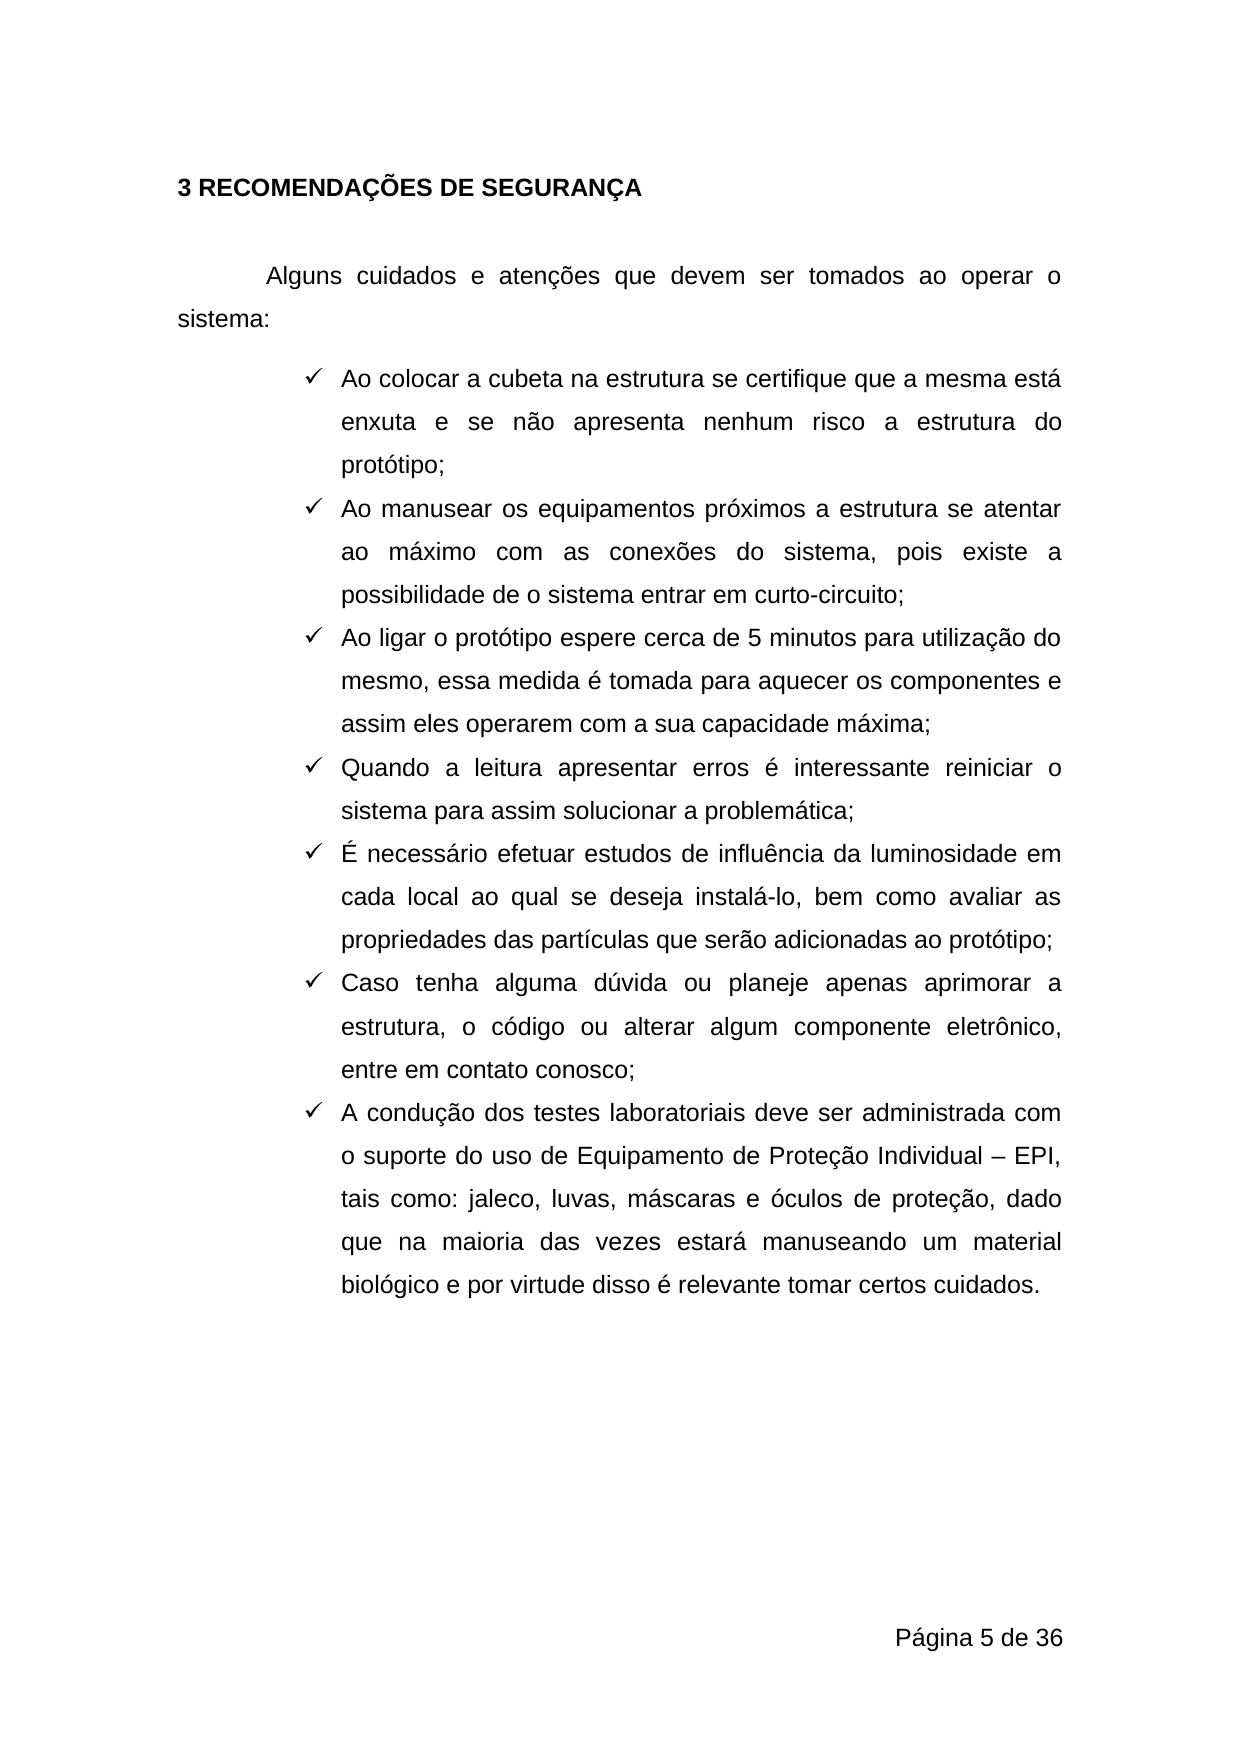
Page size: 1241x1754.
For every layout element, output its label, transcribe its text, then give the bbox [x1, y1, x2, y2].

text Alguns cuidados e atenções que devem ser tomados ao operar o sistema: [177, 261, 1063, 333]
list É necessário efetuar estudos de influência da luminosidade em cada local ao qual se deseja instalá-lo, bem como avaliar as propriedades das partículas que serão adicionadas ao protótipo; [303, 839, 1063, 954]
list Ao colocar a cubeta na estrutura se certifique que a mesma está enxuta e se não apresenta nenhum risco a estrutura do protótipo; [303, 364, 1063, 479]
list A condução dos testes laboratoriais deve ser administrada com o suporte do uso de Equipamento de Proteção Individual – EPI, tais como: jaleco, luvas, máscaras e óculos de proteção, dado que na maioria das vezes estará manuseando um material biológico e por virtude disso é relevante tomar certos cuidados. [303, 1098, 1063, 1299]
list Ao manusear os equipamentos próximos a estrutura se atentar ao máximo com as conexões do sistema, pois existe a possibilidade de o sistema entrar em curto-circuito; [303, 493, 1063, 609]
list Ao ligar o protótipo espere cerca de 5 minutos para utilização do mesmo, essa medida é tomada para aquecer os componentes e assim eles operarem com a sua capacidade máxima; [303, 623, 1063, 738]
list Caso tenha alguma dúvida ou planeje apenas aprimorar a estrutura, o código ou alterar algum componente eletrônico, entre em contato conosco; [303, 968, 1063, 1083]
list Quando a leitura apresentar erros é interessante reiniciar o sistema para assim solucionar a problemática; [303, 752, 1063, 824]
subtitle 3 RECOMENDAÇÕES DE SEGURANÇA [177, 173, 1063, 201]
